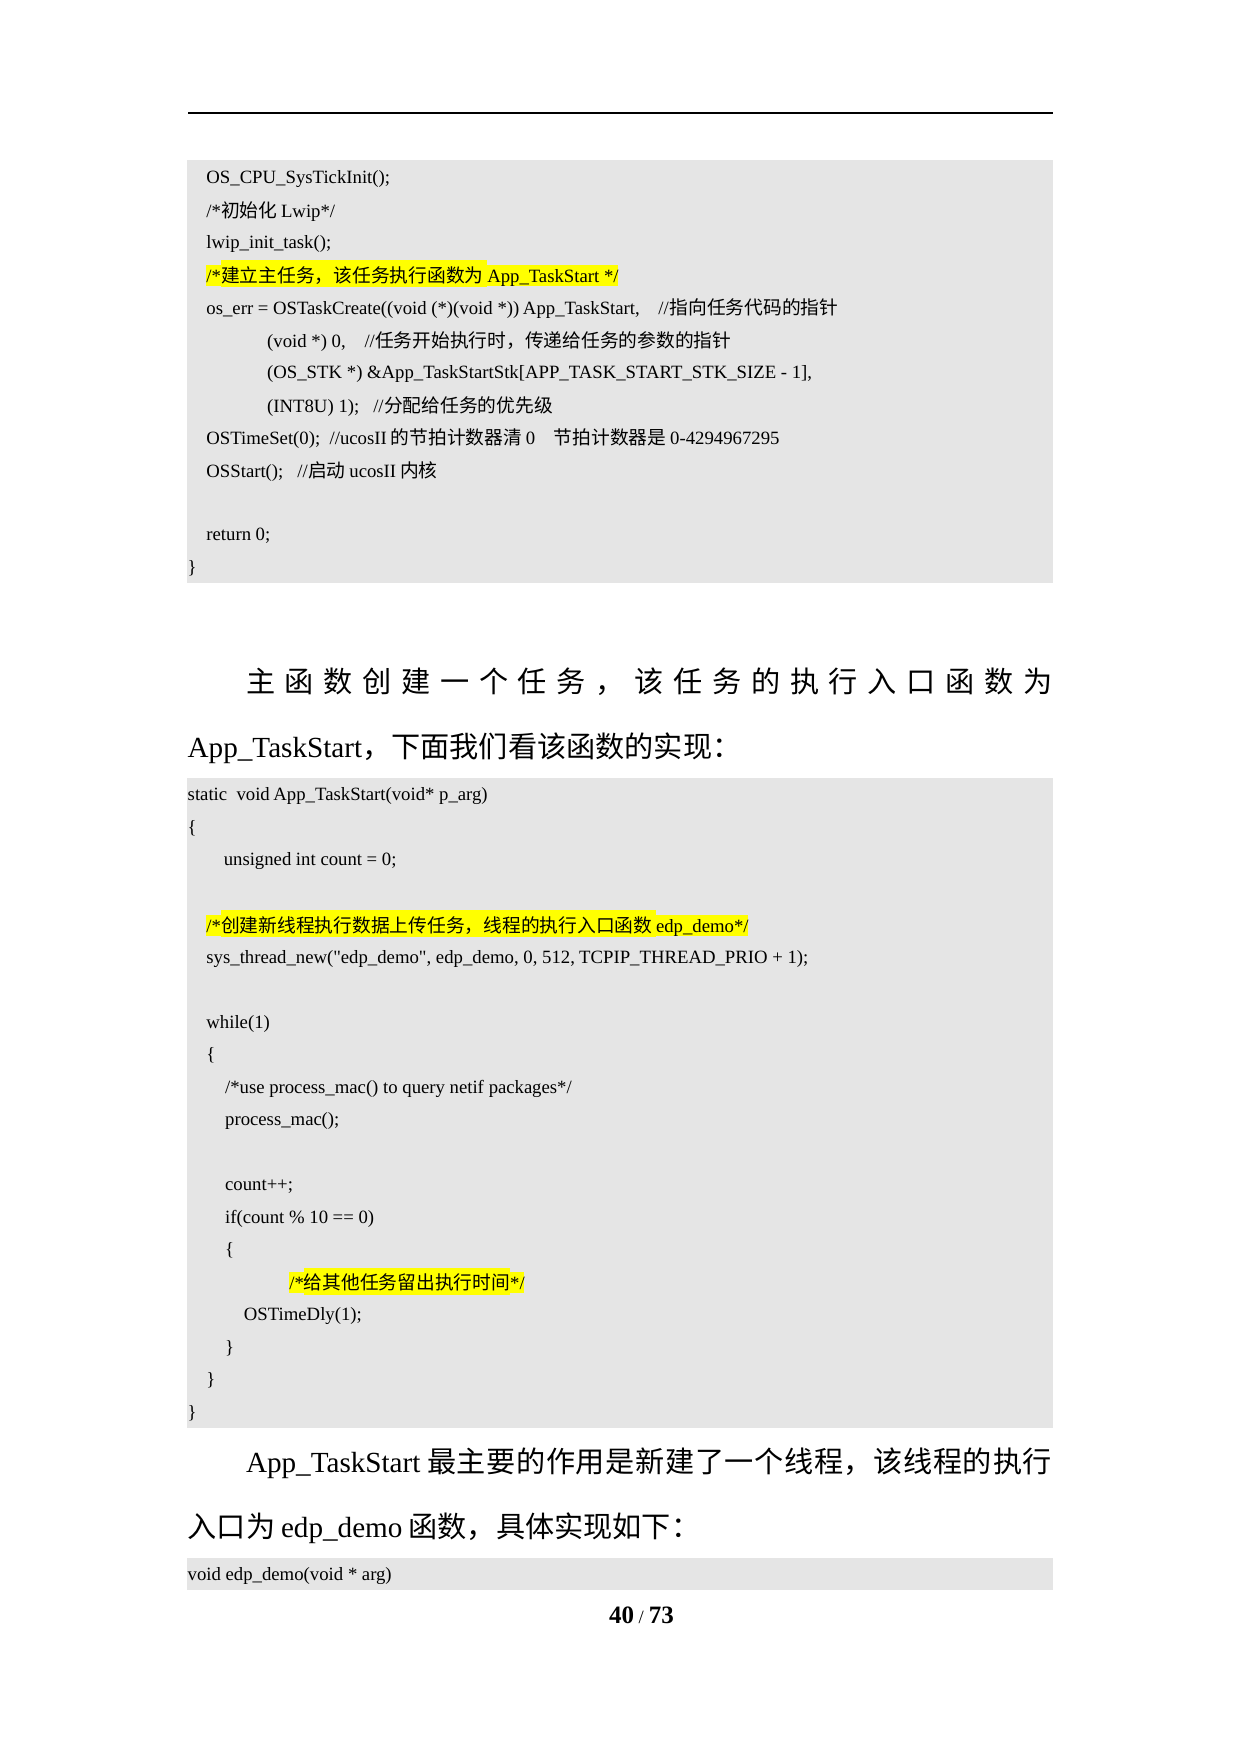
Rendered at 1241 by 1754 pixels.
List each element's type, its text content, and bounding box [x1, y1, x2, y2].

text { [187, 1038, 1053, 1070]
text process_mac(); [187, 1103, 1053, 1135]
text OSTimeSet(0); //ucosII的节拍计数器清0 节拍计数器是0-4294967295 [187, 420, 1053, 453]
text static void App_TaskStart(void* p_arg) [187, 778, 1053, 810]
text /*给其他任务留出执行时间*/ [187, 1265, 1053, 1298]
text if(count % 10 == 0) [187, 1200, 1053, 1233]
text } [187, 550, 1053, 583]
text /*use process_mac() to query netif packages*/ [187, 1070, 1053, 1103]
text { [187, 1233, 1053, 1265]
text lwip_init_task(); [187, 225, 1053, 258]
text } [187, 1395, 1053, 1428]
text OS_CPU_SysTickInit(); [187, 160, 1053, 193]
text } [187, 1363, 1053, 1395]
text App_TaskStart最主要的作用是新建了一个线程，该线程的执行入口为edp_demo函数，具体实现如下： [187, 1428, 1053, 1558]
text os_err = OSTaskCreate((void (*)(void *)) App_TaskStart, //指向任务代码的指针 [187, 290, 1053, 323]
text (OS_STK *) &App_TaskStartStk[APP_TASK_START_STK_SIZE - 1], [187, 355, 1053, 388]
text OSStart(); //启动ucosII内核 [187, 453, 1053, 485]
text return 0; [187, 518, 1053, 550]
text 主函数创建一个任务，该任务的执行入口函数为App_TaskStart，下面我们看该函数的实现： [187, 648, 1053, 778]
text /*创建新线程执行数据上传任务，线程的执行入口函数edp_demo*/ [187, 908, 1053, 940]
text /*初始化Lwip*/ [187, 193, 1053, 225]
text /*建立主任务，该任务执行函数为App_TaskStart */ [187, 258, 1053, 290]
text (void *) 0, //任务开始执行时，传递给任务的参数的指针 [187, 323, 1053, 355]
text void edp_demo(void * arg) [187, 1558, 1053, 1590]
text unsigned int count = 0; [187, 843, 1053, 875]
text } [187, 1330, 1053, 1363]
text (INT8U) 1); //分配给任务的优先级 [187, 388, 1053, 420]
text OSTimeDly(1); [187, 1298, 1053, 1330]
text { [187, 810, 1053, 843]
text sys_thread_new("edp_demo", edp_demo, 0, 512, TCPIP_THREAD_PRIO + 1); [187, 940, 1053, 973]
text count++; [187, 1168, 1053, 1200]
text while(1) [187, 1005, 1053, 1038]
